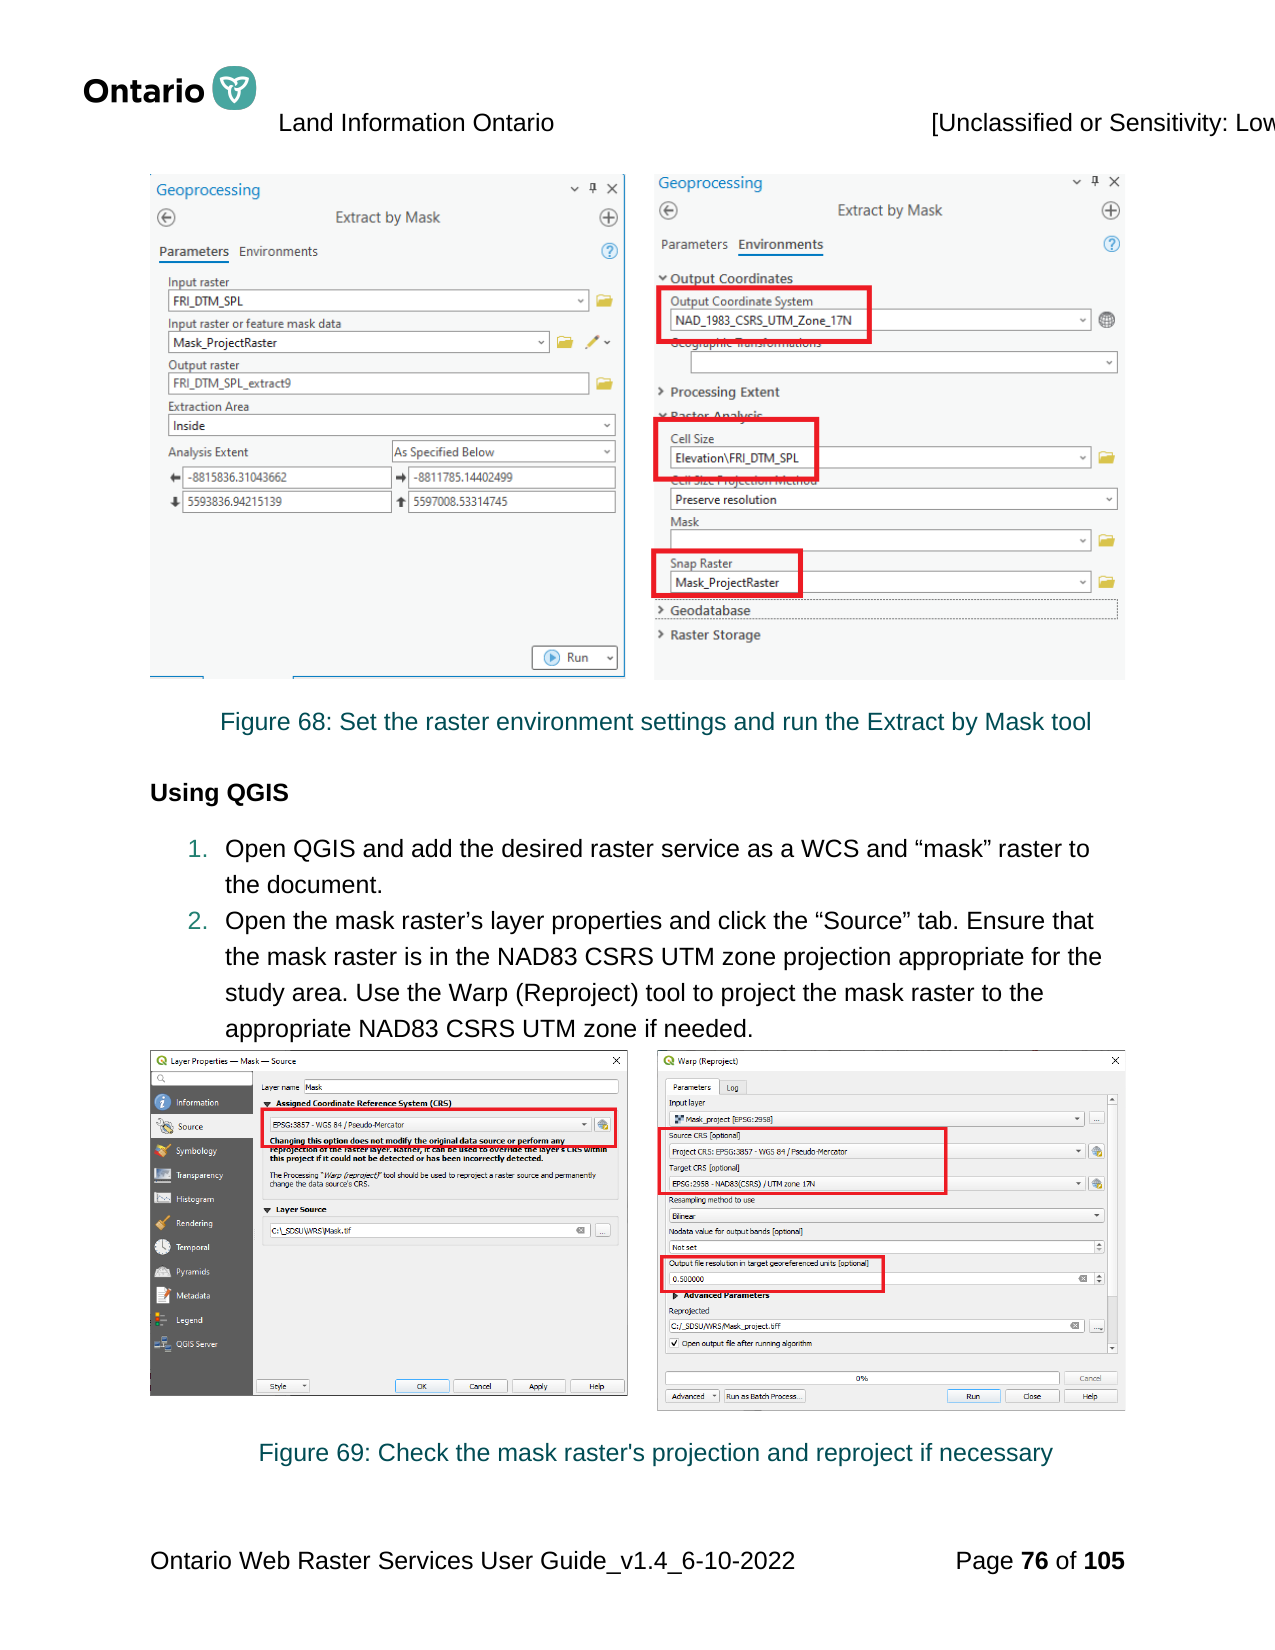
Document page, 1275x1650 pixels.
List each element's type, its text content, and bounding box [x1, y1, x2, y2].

picture [150, 174, 1125, 680]
text Using QGIS [150, 778, 1125, 806]
picture [150, 1050, 1125, 1411]
list Open the mask raster’s layer properties and click the “Source” tab. Ensure that the mask raster is in the NAD83 CSRS UTM zone projection appropriate for the study area. Use the Warp (Reproject) tool to project the mask raster to the appropriate NAD83 CSRS UTM zone if needed. [187, 906, 1125, 1043]
picture [61, 45, 279, 132]
list Open QGIS and add the desired raster service as a WCS and “mask” raster to the document. [187, 834, 1125, 899]
